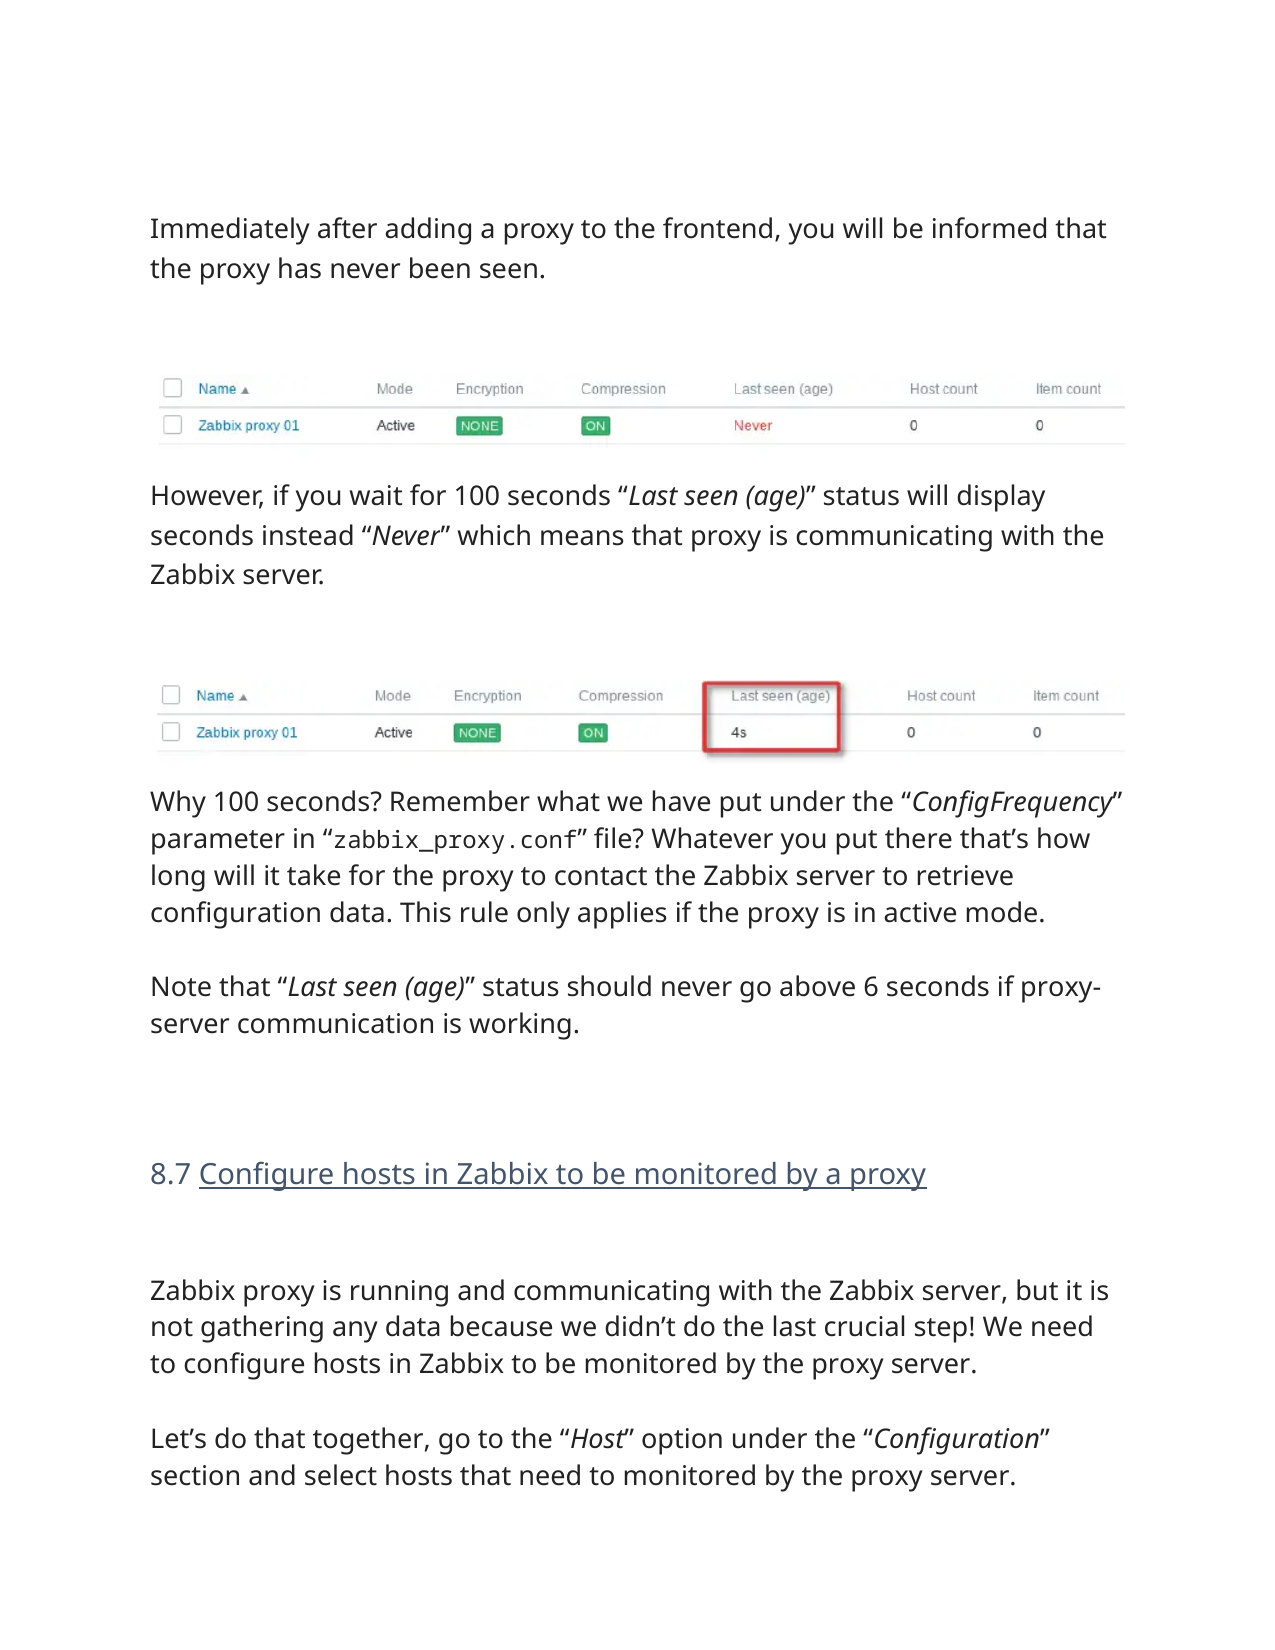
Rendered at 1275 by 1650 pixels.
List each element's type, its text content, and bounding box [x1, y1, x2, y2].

picture [150, 362, 1125, 458]
text Zabbix proxy is running and communicating with the Zabbix server, but it is not gathering any data because we didn’t do the last crucial step! We need to configure hosts in Zabbix to be monitored by the proxy server. [150, 1271, 1125, 1382]
picture [150, 668, 1125, 764]
text Let’s do that together, go to the “Host” option under the “Configuration” section and select hosts that need to monitored by the proxy server. [150, 1419, 1125, 1493]
text However, if you wait for 100 seconds “Last seen (age)” status will display seconds instead “Never” which means that proxy is communicating with the Zabbix server. [150, 476, 1125, 593]
text Note that “Last seen (age)” status should never go above 6 seconds if proxy-server communication is working. [150, 967, 1125, 1041]
subtitle 8.7 Configure hosts in Zabbix to be monitored by a proxy [150, 1153, 1125, 1193]
text Immediately after adding a proxy to the frontend, you will be informed that the proxy has never been seen. [150, 209, 1125, 286]
text Why 100 seconds? Remember what we have put under the “ConfigFrequency” parameter in “zabbix_proxy.conf” file? Whatever you put there that’s how long will it take for the proxy to contact the Zabbix server to retrieve configuration data. This rule only applies if the proxy is in active mode. [150, 782, 1125, 930]
